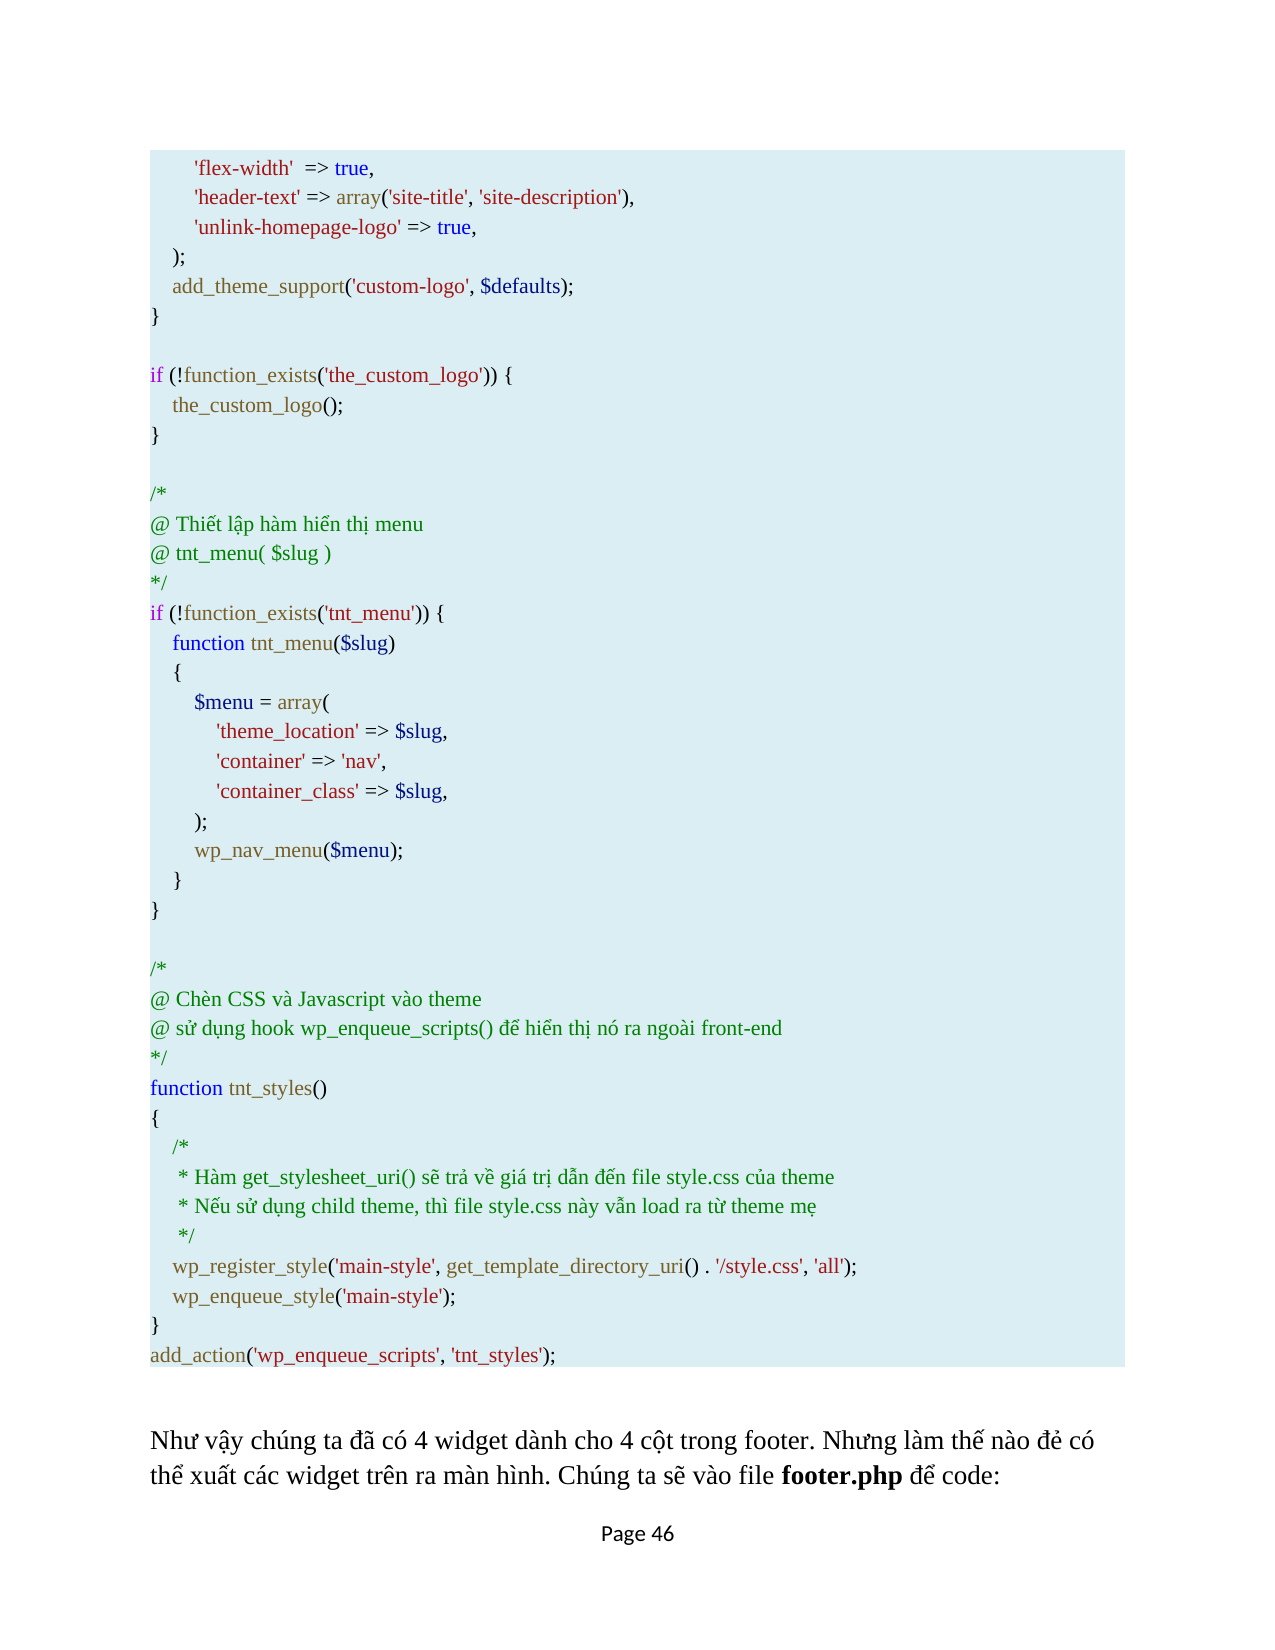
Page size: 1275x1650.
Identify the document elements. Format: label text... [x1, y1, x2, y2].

text { [150, 655, 1125, 684]
text Như vậy chúng ta đã có 4 widget dành cho 4 cột trong footer. Nhưng làm thế nào đẻ có thể xuất các widget trên ra màn hình. Chúng ta sẽ vào file footer.php để code: [150, 1424, 1125, 1491]
text @ Chèn CSS và Javascript vào theme [150, 981, 1125, 1011]
text wp_enqueue_style('main-style'); [150, 1278, 1125, 1308]
text 'flex-width' => true, [150, 150, 1125, 180]
text the_custom_logo(); [150, 387, 1125, 417]
text 'header-text' => array('site-title', 'site-description'), [150, 180, 1125, 209]
text */ [150, 566, 1125, 595]
text function tnt_styles() [150, 1070, 1125, 1100]
text wp_nav_menu($menu); [150, 833, 1125, 862]
text * Hàm get_stylesheet_uri() sẽ trả về giá trị dẫn đến file style.css của theme [150, 1159, 1125, 1189]
text } [150, 862, 1125, 892]
text add_action('wp_enqueue_scripts', 'tnt_styles'); [150, 1337, 1125, 1367]
text 'unlink-homepage-logo' => true, [150, 209, 1125, 239]
text /* [150, 477, 1125, 506]
text } [150, 298, 1125, 328]
text if (!function_exists('the_custom_logo')) { [150, 358, 1125, 387]
text $menu = array( [150, 684, 1125, 714]
text @ sử dụng hook wp_enqueue_scripts() để hiển thị nó ra ngoài front-end [150, 1011, 1125, 1041]
text if (!function_exists('tnt_menu')) { [150, 595, 1125, 625]
text } [150, 892, 1125, 922]
text */ [150, 1041, 1125, 1070]
text 'theme_location' => $slug, [150, 714, 1125, 744]
text wp_register_style('main-style', get_template_directory_uri() . '/style.css', 'all'); [150, 1248, 1125, 1278]
text @ Thiết lập hàm hiển thị menu [150, 506, 1125, 536]
text * Nếu sử dụng child theme, thì file style.css này vẫn load ra từ theme mẹ [150, 1189, 1125, 1219]
text } [150, 1308, 1125, 1337]
text @ tnt_menu( $slug ) [150, 536, 1125, 566]
text /* [150, 1130, 1125, 1159]
text } [150, 417, 1125, 447]
text /* [150, 952, 1125, 981]
text function tnt_menu($slug) [150, 625, 1125, 655]
text */ [150, 1219, 1125, 1248]
text 'container_class' => $slug, [150, 773, 1125, 803]
text add_theme_support('custom-logo', $defaults); [150, 269, 1125, 298]
text ); [150, 803, 1125, 833]
text 'container' => 'nav', [150, 744, 1125, 773]
text { [150, 1100, 1125, 1130]
text ); [150, 239, 1125, 269]
